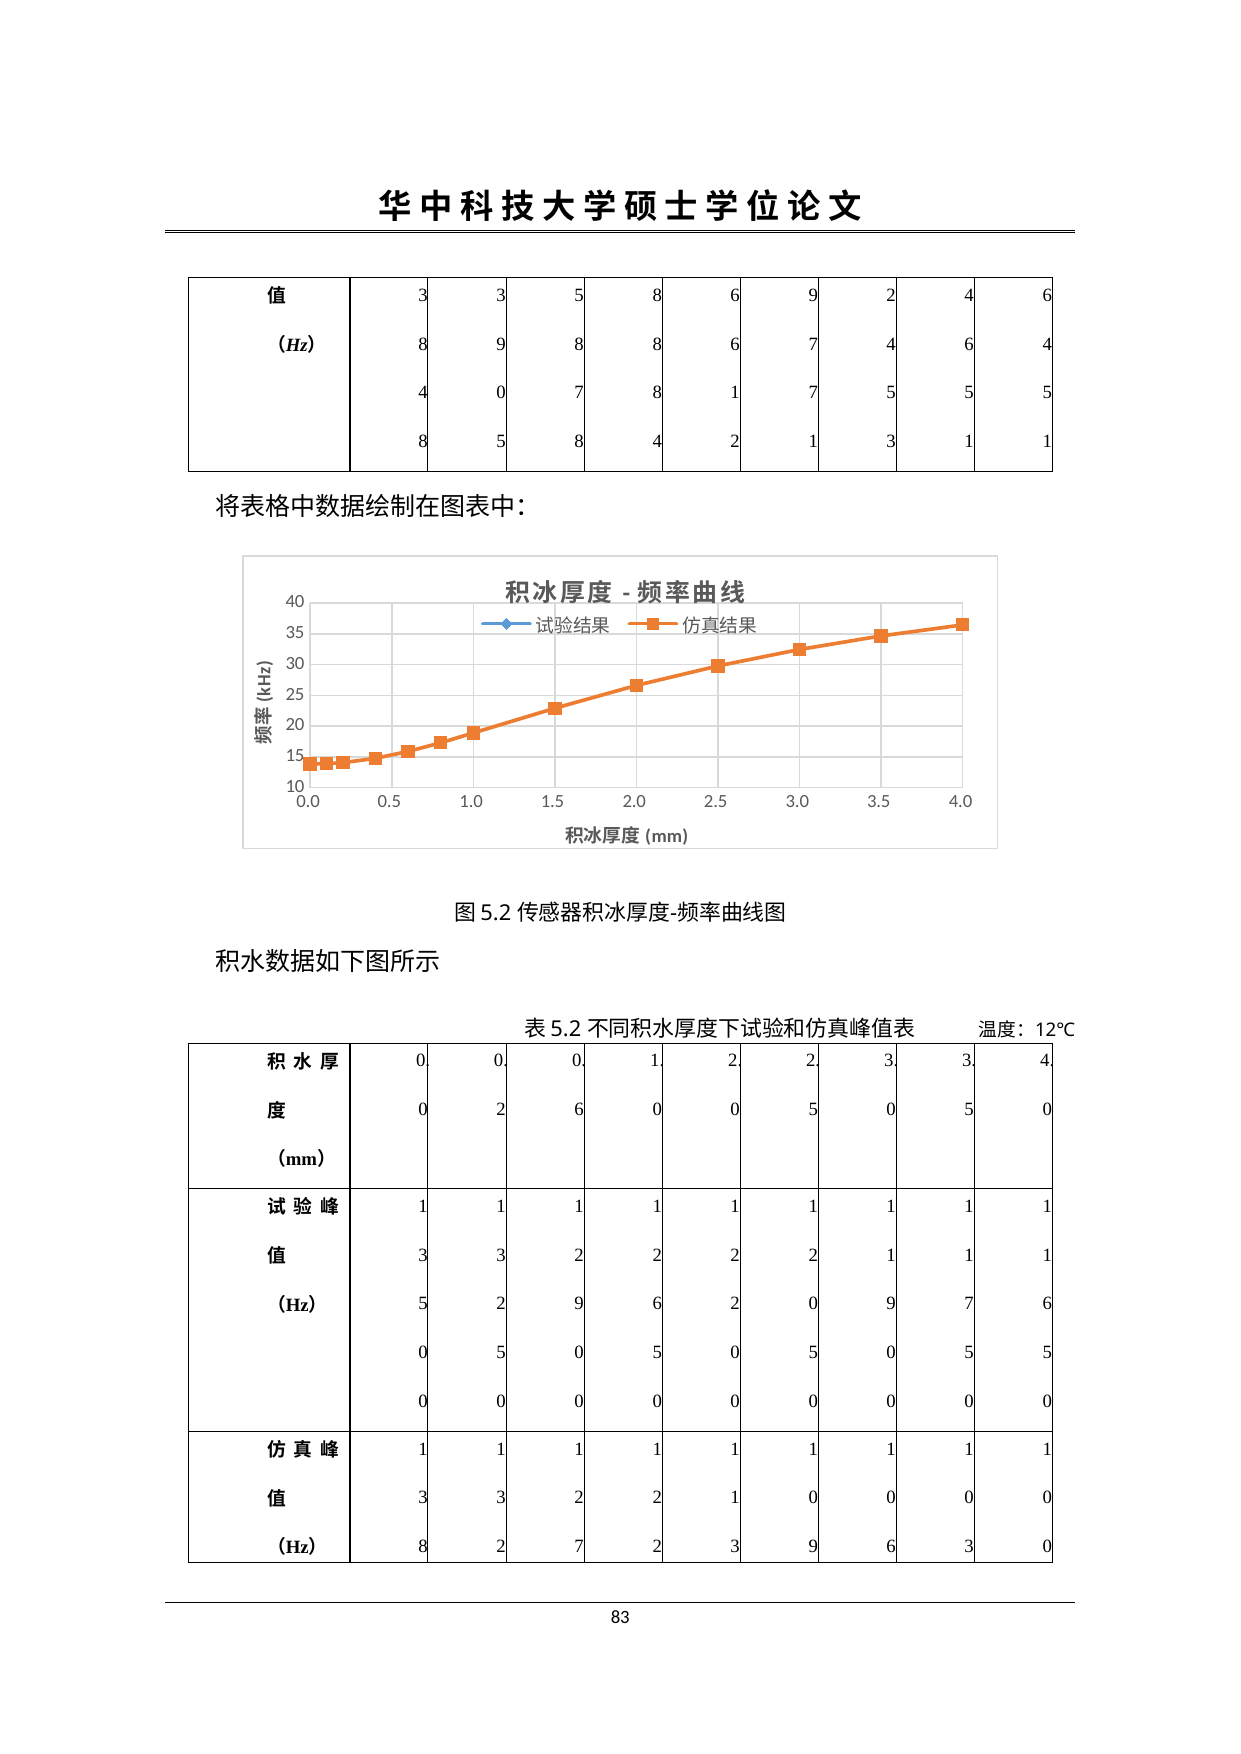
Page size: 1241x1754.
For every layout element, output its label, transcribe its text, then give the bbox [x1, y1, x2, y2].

table_cell 29771 [741, 278, 818, 471]
table_header 2.5 [741, 1044, 818, 1188]
table_cell 36451 [975, 278, 1052, 471]
table_header 4.0 [975, 1044, 1052, 1188]
table_cell 12900 [507, 1189, 584, 1431]
text 积水数据如下图所示 [165, 927, 1075, 992]
table_cell 15878 [507, 278, 584, 471]
table_header 积水厚度（mm） [189, 1044, 349, 1188]
table_cell 13500 [351, 1189, 427, 1431]
table_cell 仿真峰值（Hz） [189, 278, 349, 471]
table_cell 11900 [819, 1189, 896, 1431]
table_cell 13848 [351, 278, 427, 471]
table_header 0.0 [351, 1044, 427, 1188]
text 表5.2 不同积水厚度下试验和仿真峰值表 温度：12℃ [165, 1010, 1075, 1043]
table_cell 11650 [975, 1189, 1052, 1431]
table_cell 11750 [897, 1189, 974, 1431]
text 将表格中数据绘制在图表中： [165, 472, 1075, 537]
table_cell 13206 [428, 1432, 506, 1562]
table_cell 12200 [663, 1189, 740, 1431]
table_cell 13905 [428, 278, 506, 471]
table_header 0.2 [428, 1044, 506, 1188]
table_cell 12050 [741, 1189, 818, 1431]
table_cell 12719 [507, 1432, 584, 1562]
table_cell 10971 [741, 1432, 818, 1562]
table_cell 12282 [585, 1432, 662, 1562]
table_cell 13250 [428, 1189, 506, 1431]
table_header 3.0 [819, 1044, 896, 1188]
table_header 3.5 [897, 1044, 974, 1188]
table_cell 12650 [585, 1189, 662, 1431]
table_cell 仿真峰值（Hz） [189, 1432, 349, 1562]
table_cell 10007 [975, 1432, 1052, 1562]
table_header 2.0 [663, 1044, 740, 1188]
table_cell 26612 [663, 278, 740, 471]
table_cell 10619 [819, 1432, 896, 1562]
table_cell 34651 [897, 278, 974, 471]
table_cell 13848 [351, 1432, 427, 1562]
table_cell 32453 [819, 278, 896, 471]
text 图5.2 传感器积冰厚度-频率曲线图 [165, 895, 1075, 927]
table_cell 11361 [663, 1432, 740, 1562]
table_header 0.6 [507, 1044, 584, 1188]
table_header 1.0 [585, 1044, 662, 1188]
table_cell 10390 [897, 1432, 974, 1562]
table_cell 试验峰值（Hz） [189, 1189, 349, 1431]
table_cell 18884 [585, 278, 662, 471]
